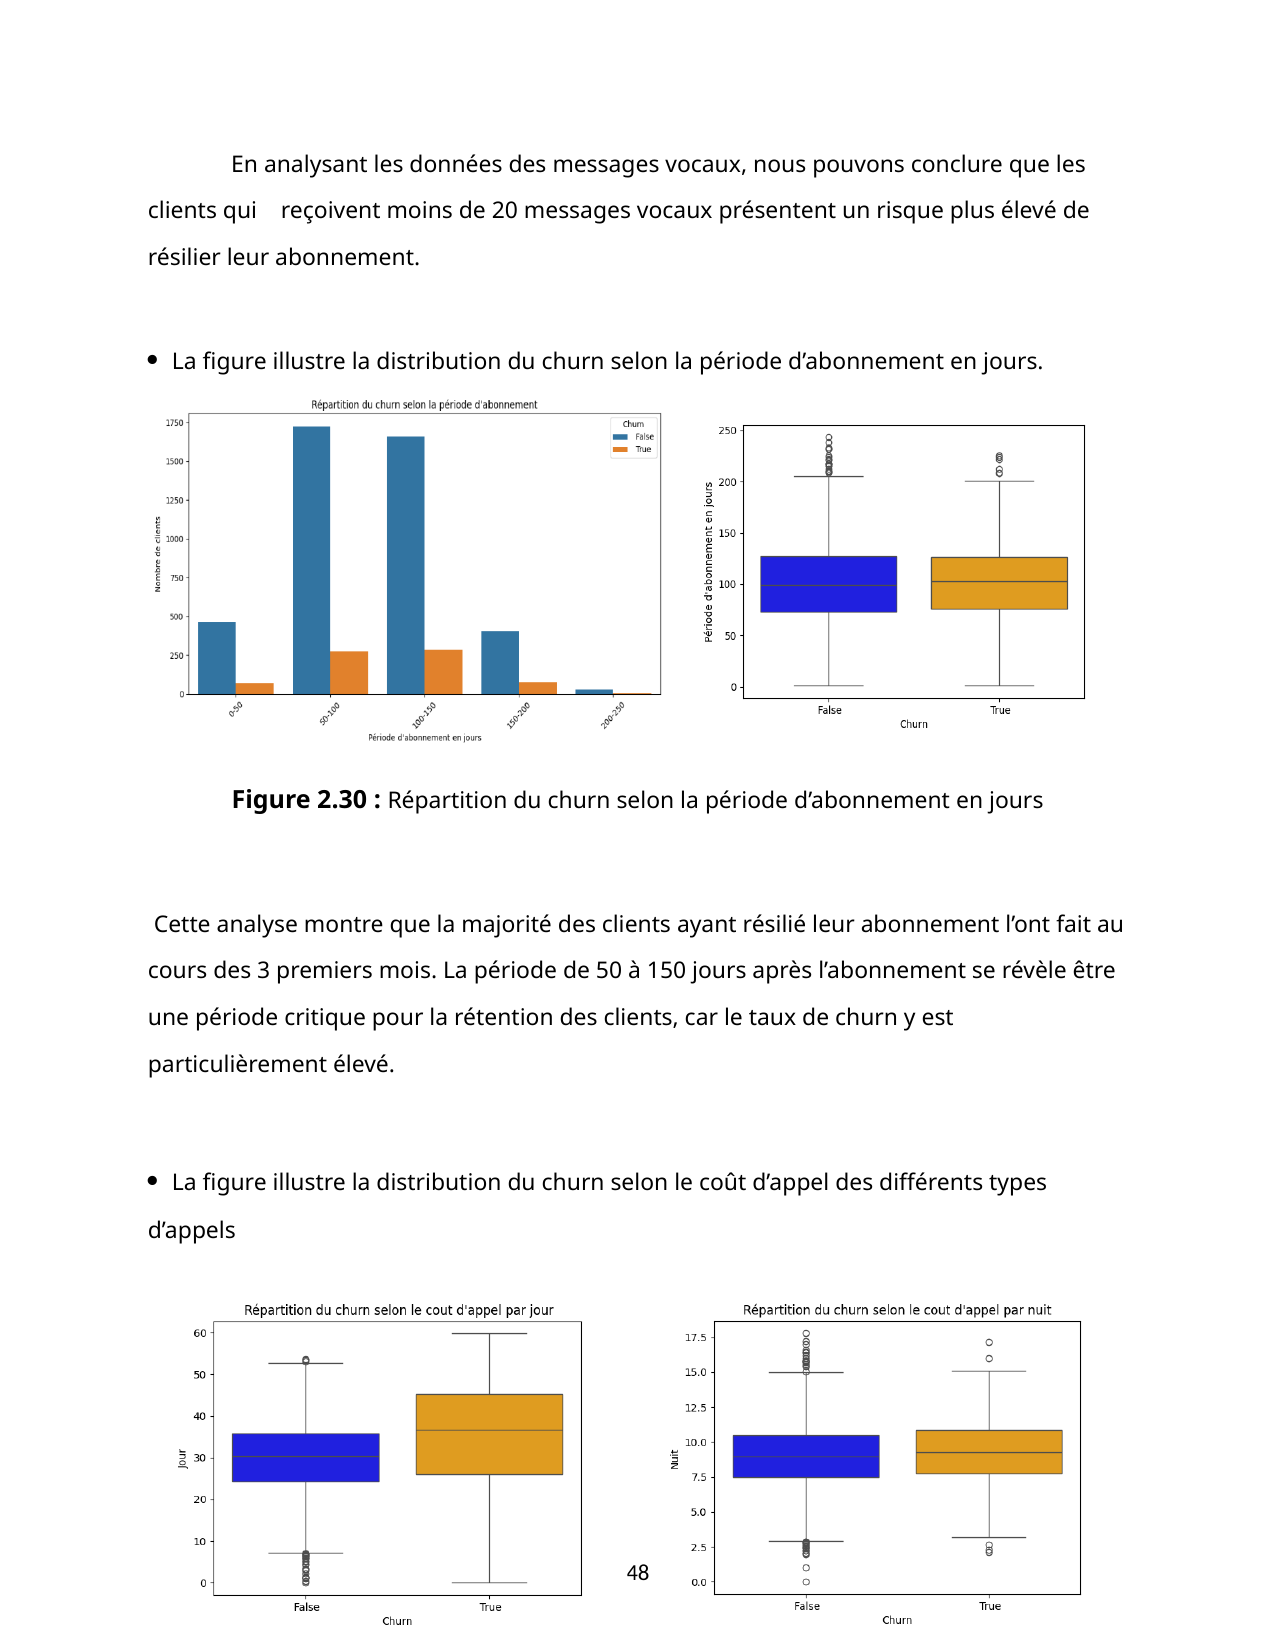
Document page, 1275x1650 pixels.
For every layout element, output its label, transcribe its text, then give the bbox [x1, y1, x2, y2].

picture [154, 1278, 628, 1634]
picture [688, 382, 1128, 737]
text Cette analyse montre que la majorité des clients ayant résilié leur abonnement l’ont fait au cours des 3 premiers mois. La période de 50 à 150 jours après l’abonnement se révèle être une période critique pour la rétention des clients, car le taux de churn y est particulièrement élevé. [148, 908, 1127, 1079]
picture [655, 1278, 1127, 1633]
text Figure 2.30 : Répartition du churn selon la période d’abonnement en jours [148, 781, 1127, 815]
picture [147, 390, 668, 751]
text En analysant les données des messages vocaux, nous pouvons conclure que les clients qui reçoivent moins de 20 messages vocaux présentent un risque plus élevé de résilier leur abonnement. [148, 148, 1127, 314]
text La figure illustre la distribution du churn selon le coût d’appel des différents types d’appels [148, 1112, 1127, 1245]
